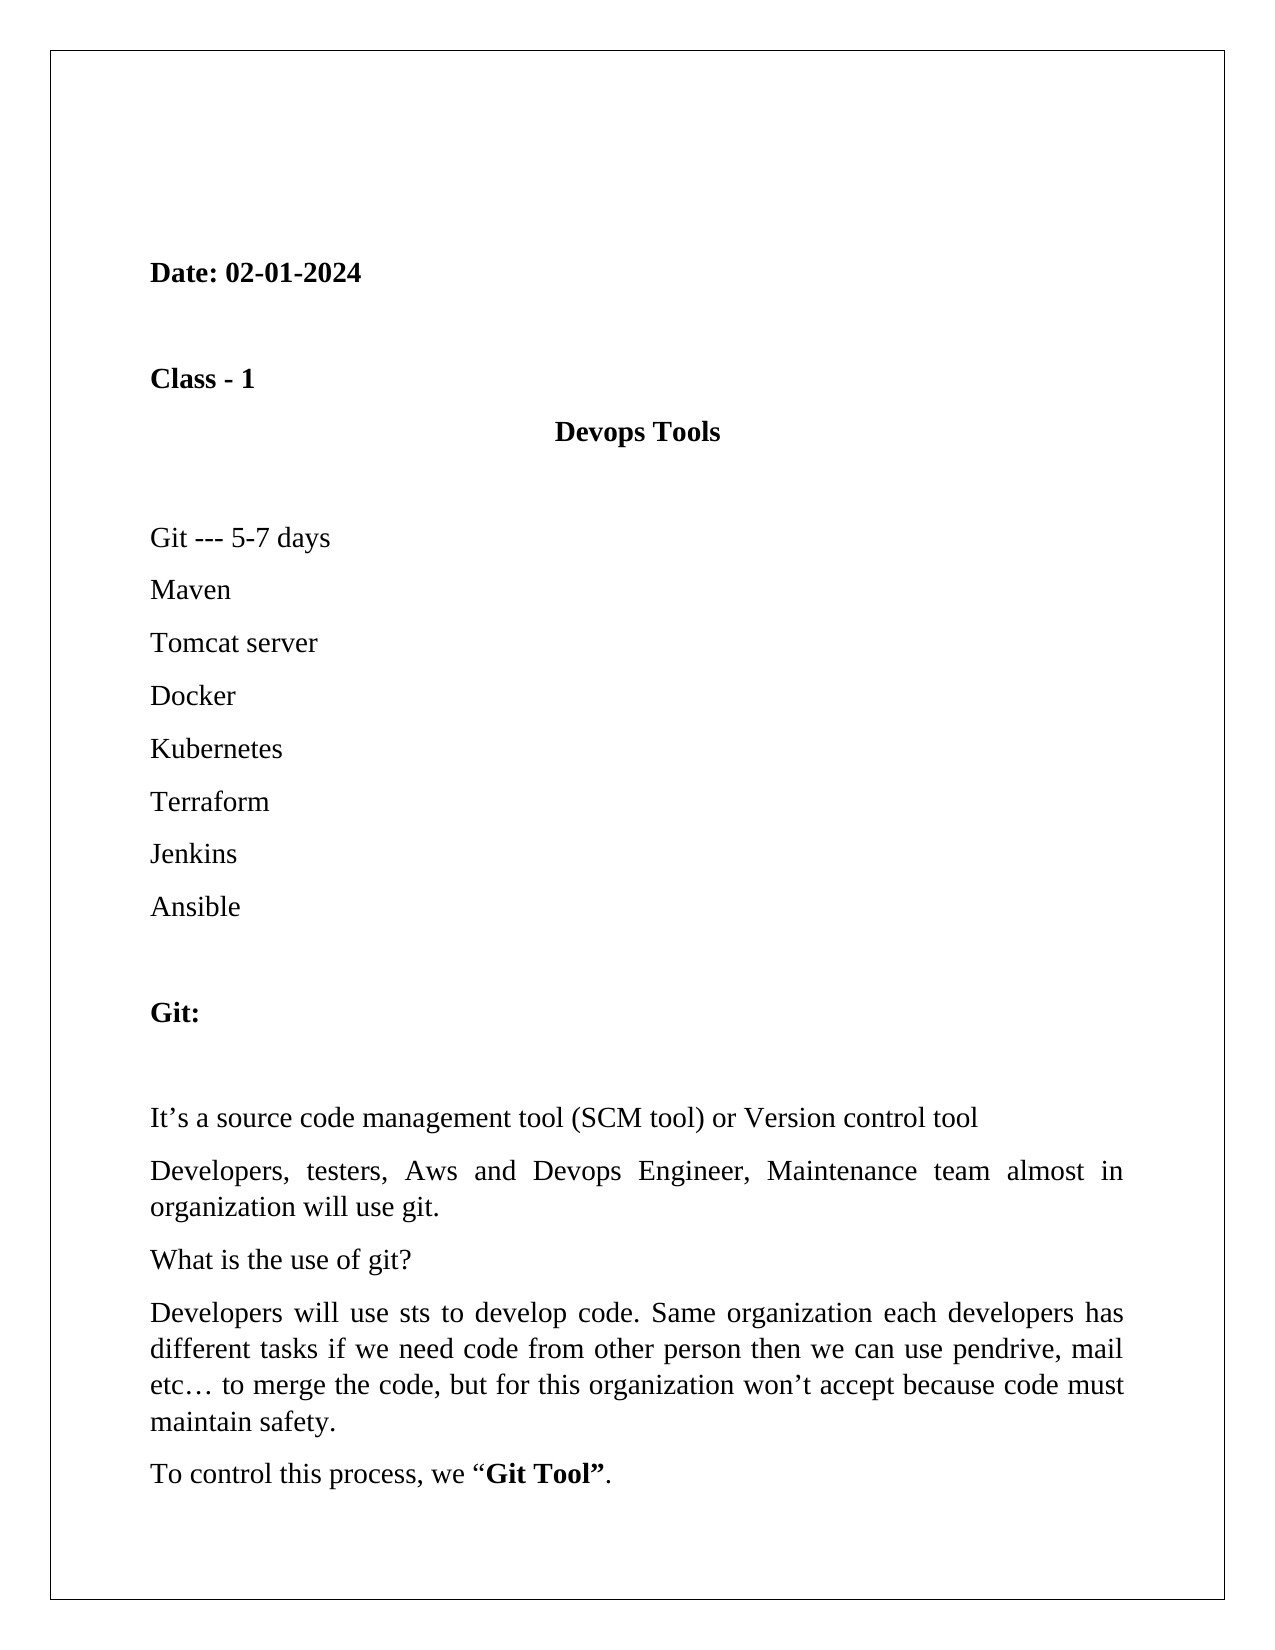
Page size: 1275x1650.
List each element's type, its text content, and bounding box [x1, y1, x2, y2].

text Jenkins [150, 837, 1125, 870]
text Terraform [150, 784, 1125, 817]
text Tomcat server [150, 625, 1125, 659]
text Kubernetes [150, 731, 1125, 764]
text Devops Tools [150, 414, 1125, 448]
text Maven [150, 572, 1125, 606]
text Ansible [150, 889, 1125, 923]
text What is the use of git? [150, 1242, 1125, 1276]
text Git --- 5-7 days [150, 520, 1125, 553]
text To control this process, we “Git Tool”. [150, 1456, 1125, 1490]
text It’s a source code management tool (SCM tool) or Version control tool [150, 1101, 1125, 1134]
text Git: [150, 995, 1125, 1028]
text Date: 02-01-2024 [150, 256, 1125, 289]
text Developers, testers, Aws and Devops Engineer, Maintenance team almost in organization will use git. [150, 1153, 1125, 1223]
text Developers will use sts to develop code. Same organization each developers has different tasks if we need code from other person then we can use pendrive, mail etc… to merge the code, but for this organization won’t accept because code must maintain safety. [150, 1295, 1125, 1437]
text Class - 1 [150, 361, 1125, 395]
text Docker [150, 678, 1125, 712]
